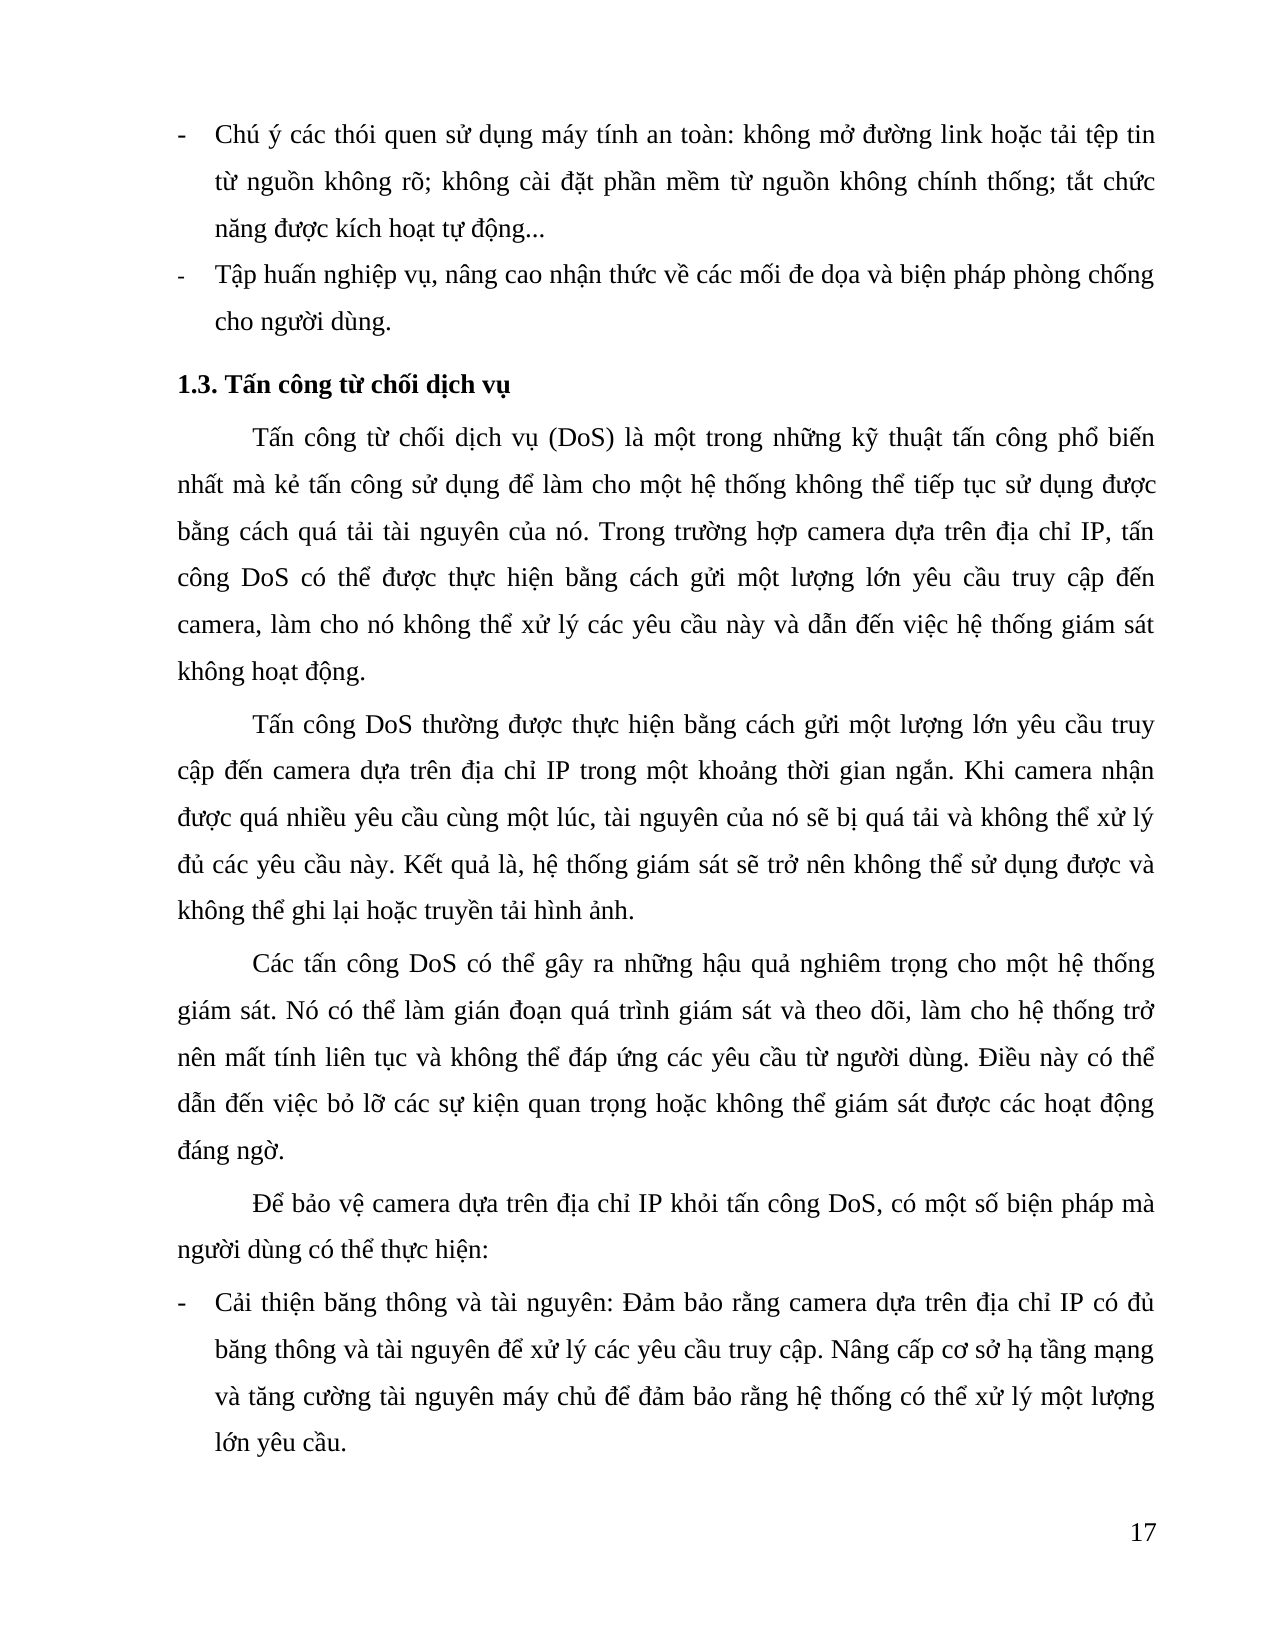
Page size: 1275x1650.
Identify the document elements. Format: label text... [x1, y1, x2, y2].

list Cải thiện băng thông và tài nguyên: Đảm bảo rằng camera dựa trên địa chỉ IP có đủ băng thông và tài nguyên để xử lý các yêu cầu truy cập. Nâng cấp cơ sở hạ tầng mạng và tăng cường tài nguyên máy chủ để đảm bảo rằng hệ thống có thể xử lý một lượng lớn yêu cầu. [177, 1286, 1156, 1458]
text Để bảo vệ camera dựa trên địa chỉ IP khỏi tấn công DoS, có một số biện pháp mà người dùng có thể thực hiện: [177, 1187, 1156, 1265]
text Tấn công từ chối dịch vụ (DoS) là một trong những kỹ thuật tấn công phổ biến nhất mà kẻ tấn công sử dụng để làm cho một hệ thống không thể tiếp tục sử dụng được bằng cách quá tải tài nguyên của nó. Trong trường hợp camera dựa trên địa chỉ IP, tấn công DoS có thể được thực hiện bằng cách gửi một lượng lớn yêu cầu truy cập đến camera, làm cho nó không thể xử lý các yêu cầu này và dẫn đến việc hệ thống giám sát không hoạt động. [177, 421, 1156, 686]
subtitle 1.3. Tấn công từ chối dịch vụ [177, 368, 1156, 400]
text Tấn công DoS thường được thực hiện bằng cách gửi một lượng lớn yêu cầu truy cập đến camera dựa trên địa chỉ IP trong một khoảng thời gian ngắn. Khi camera nhận được quá nhiều yêu cầu cùng một lúc, tài nguyên của nó sẽ bị quá tải và không thể xử lý đủ các yêu cầu này. Kết quả là, hệ thống giám sát sẽ trở nên không thể sử dụng được và không thể ghi lại hoặc truyền tải hình ảnh. [177, 708, 1156, 926]
list Chú ý các thói quen sử dụng máy tính an toàn: không mở đường link hoặc tải tệp tin từ nguồn không rõ; không cài đặt phần mềm từ nguồn không chính thống; tắt chức năng được kích hoạt tự động... [177, 118, 1156, 243]
text Các tấn công DoS có thể gây ra những hậu quả nghiêm trọng cho một hệ thống giám sát. Nó có thể làm gián đoạn quá trình giám sát và theo dõi, làm cho hệ thống trở nên mất tính liên tục và không thể đáp ứng các yêu cầu từ người dùng. Điều này có thể dẫn đến việc bỏ lỡ các sự kiện quan trọng hoặc không thể giám sát được các hoạt động đáng ngờ. [177, 947, 1156, 1165]
list Tập huấn nghiệp vụ, nâng cao nhận thức về các mối đe dọa và biện pháp phòng chống cho người dùng. [177, 258, 1156, 336]
